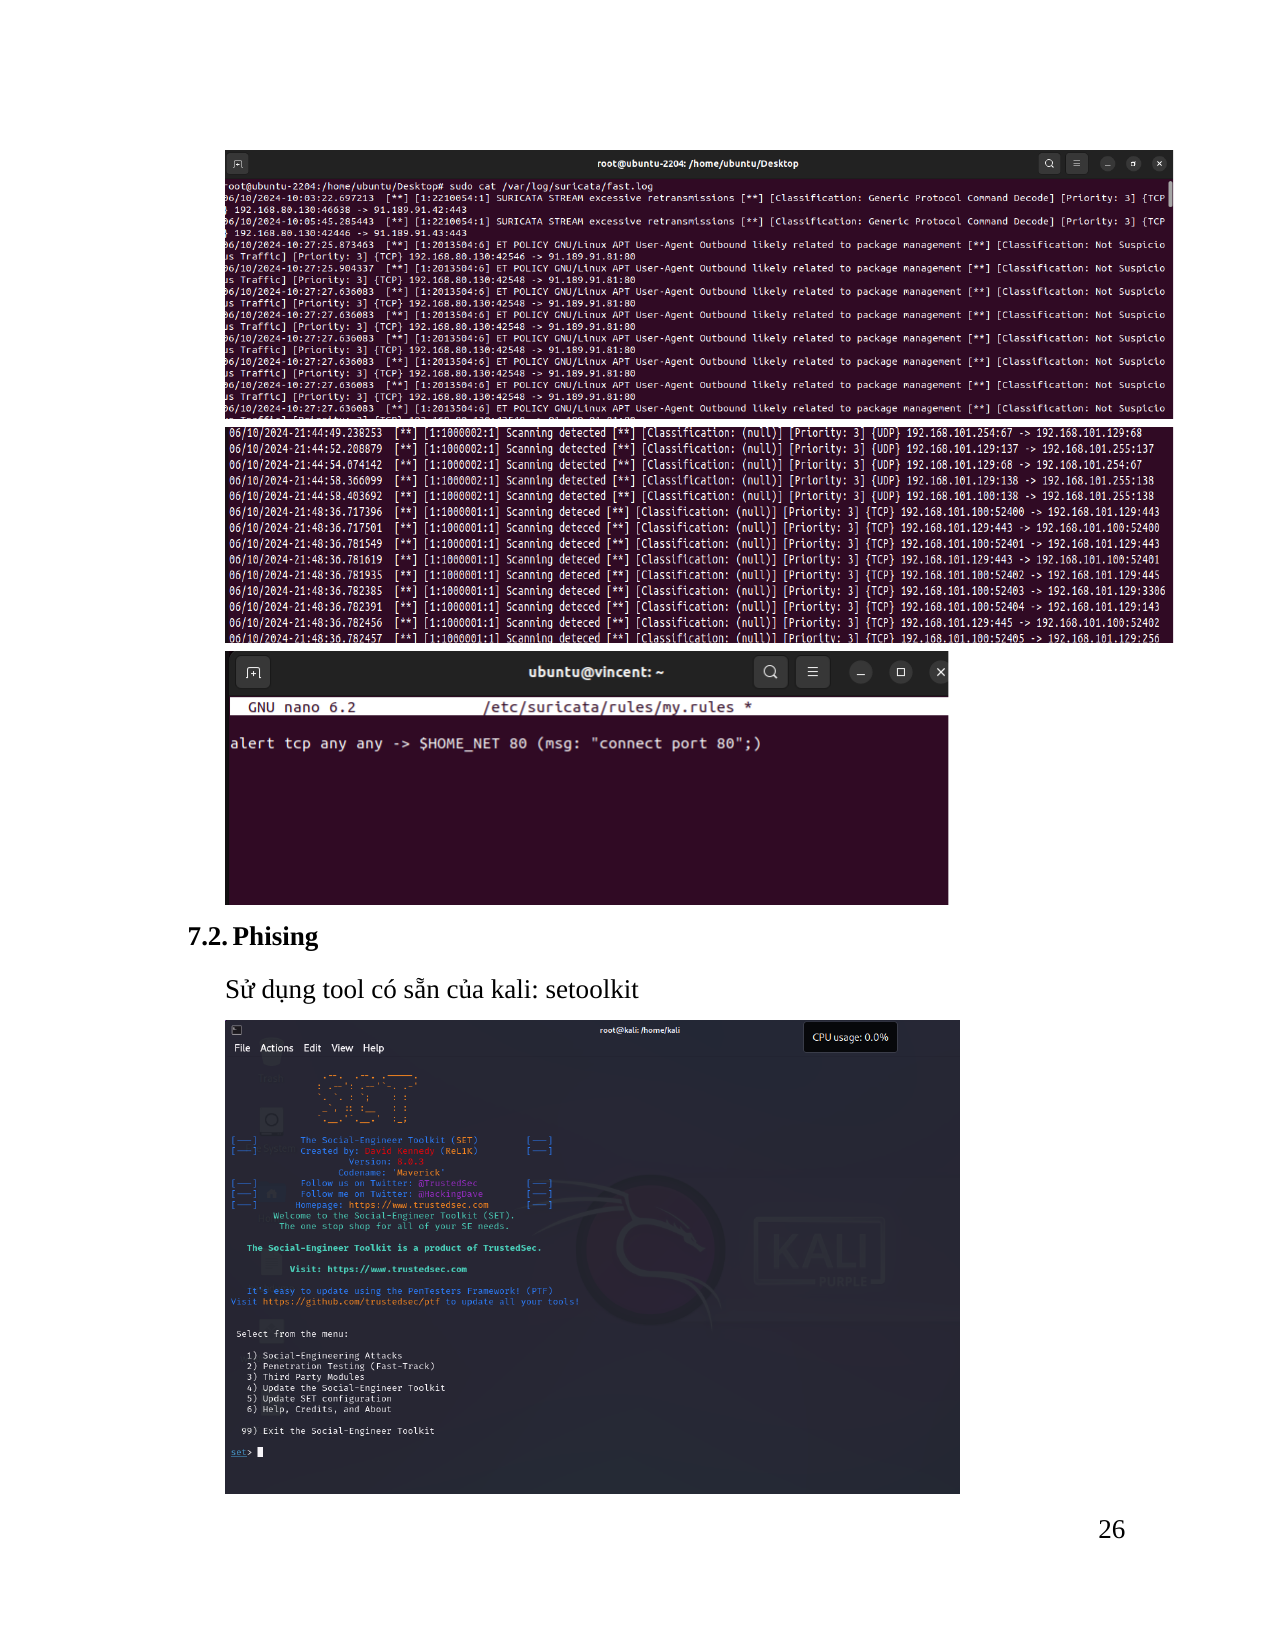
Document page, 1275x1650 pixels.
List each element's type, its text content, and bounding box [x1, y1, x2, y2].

text Sử dụng tool có sẵn của kali: setoolkit [225, 973, 1125, 1004]
picture [225, 150, 1174, 419]
picture [225, 651, 949, 905]
picture [225, 427, 1174, 643]
picture [225, 1020, 960, 1494]
subtitle Phising [187, 920, 1125, 951]
